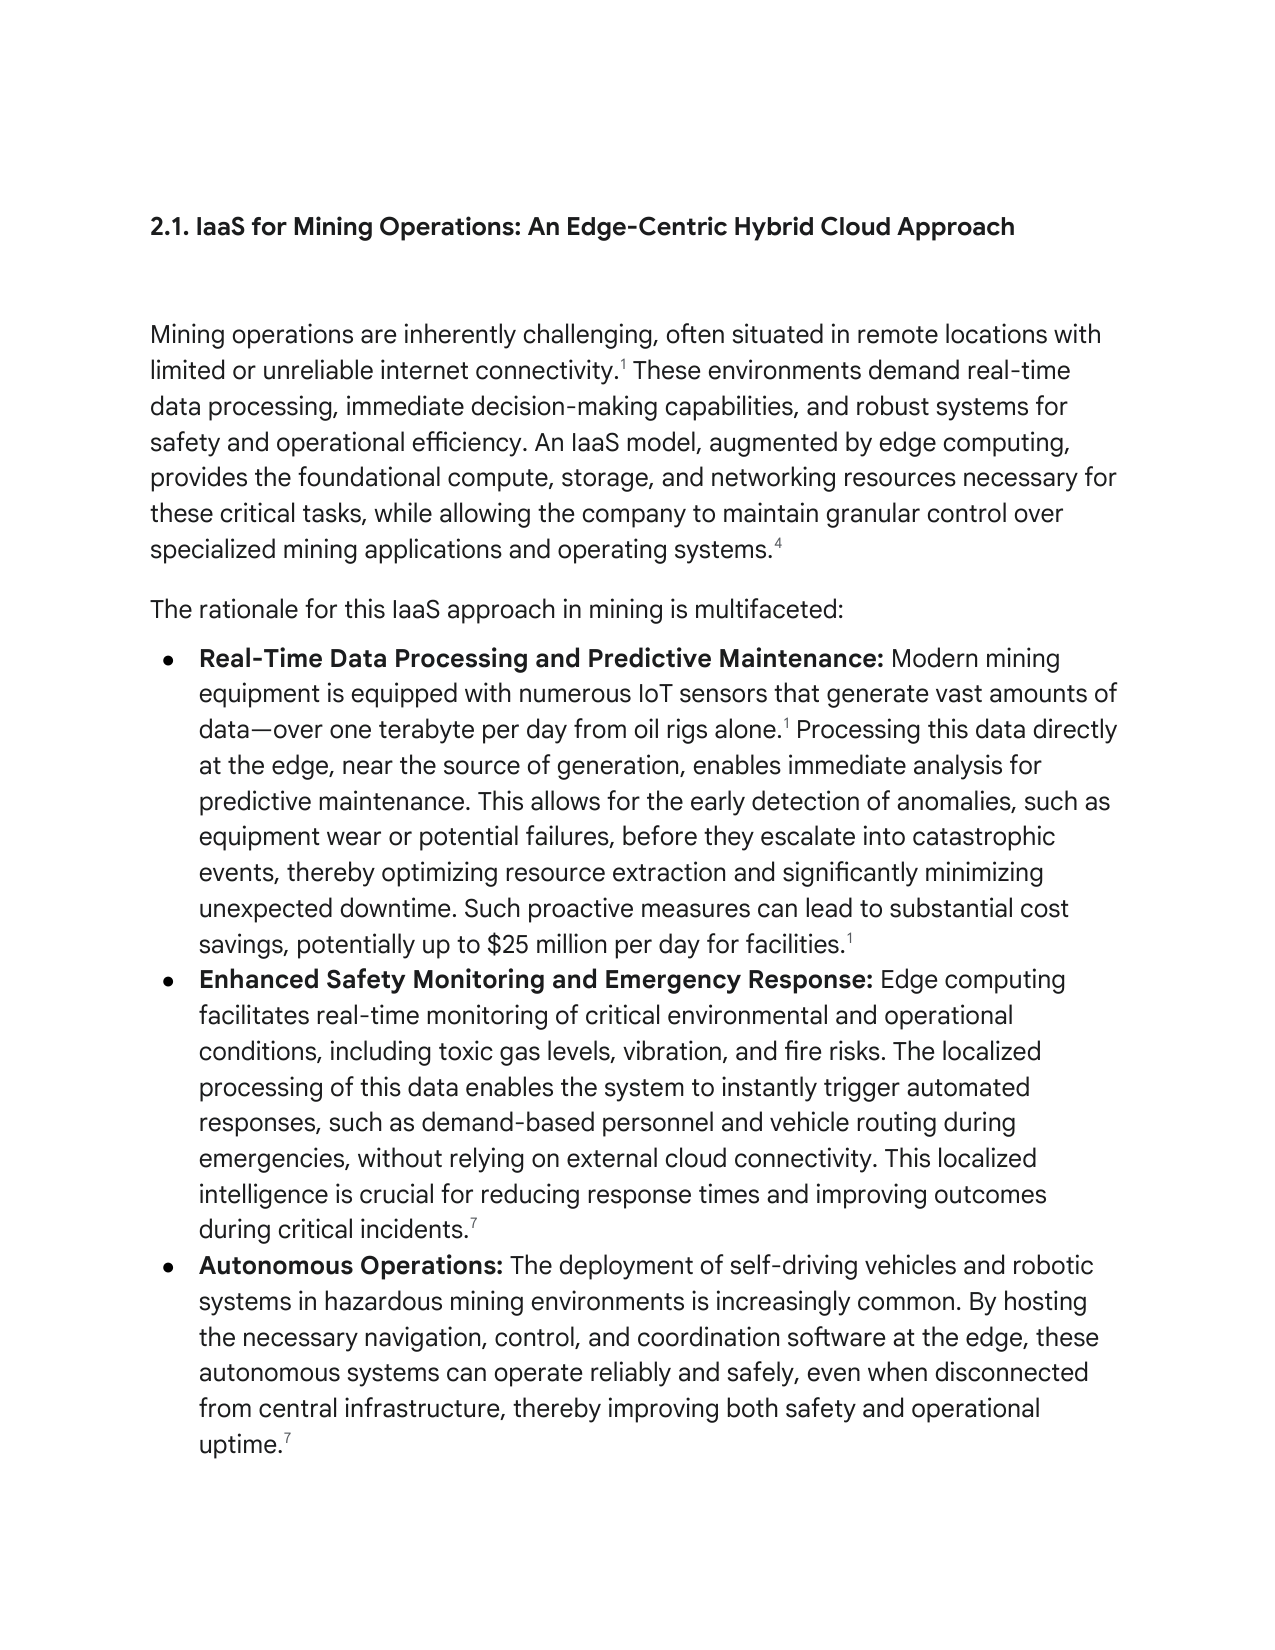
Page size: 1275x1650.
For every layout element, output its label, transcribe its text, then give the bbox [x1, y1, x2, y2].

list Autonomous Operations: The deployment of self-driving vehicles and robotic systems in hazardous mining environments is increasingly common. By hosting the necessary navigation, control, and coordination software at the edge, these autonomous systems can operate reliably and safely, even when disconnected from central infrastructure, thereby improving both safety and operational uptime.7 [161, 1250, 1125, 1460]
text Mining operations are inherently challenging, often situated in remote locations with limited or unreliable internet connectivity.1 These environments demand real-time data processing, immediate decision-making capabilities, and robust systems for safety and operational efficiency. An IaaS model, augmented by edge computing, provides the foundational compute, storage, and networking resources necessary for these critical tasks, while allowing the company to maintain granular control over specialized mining applications and operating systems.4 [150, 320, 1125, 565]
list Real-Time Data Processing and Predictive Maintenance: Modern mining equipment is equipped with numerous IoT sensors that generate vast amounts of data—over one terabyte per day from oil rigs alone.1 Processing this data directly at the edge, near the source of generation, enables immediate analysis for predictive maintenance. This allows for the early detection of anomalies, such as equipment wear or potential failures, before they escalate into catastrophic events, thereby optimizing resource extraction and significantly minimizing unexpected downtime. Such proactive measures can lead to substantial cost savings, potentially up to $25 million per day for facilities.1 [161, 643, 1125, 960]
text The rationale for this IaaS approach in mining is multifaceted: [150, 595, 1125, 626]
subtitle 2.1. IaaS for Mining Operations: An Edge-Centric Hybrid Cloud Approach [150, 211, 1125, 242]
list Enhanced Safety Monitoring and Emergency Response: Edge computing facilitates real-time monitoring of critical environmental and operational conditions, including toxic gas levels, vibration, and fire risks. The localized processing of this data enables the system to instantly trigger automated responses, such as demand-based personnel and vehicle routing during emergencies, without relying on external cloud connectivity. This localized intelligence is crucial for reducing response times and improving outcomes during critical incidents.7 [161, 964, 1125, 1246]
